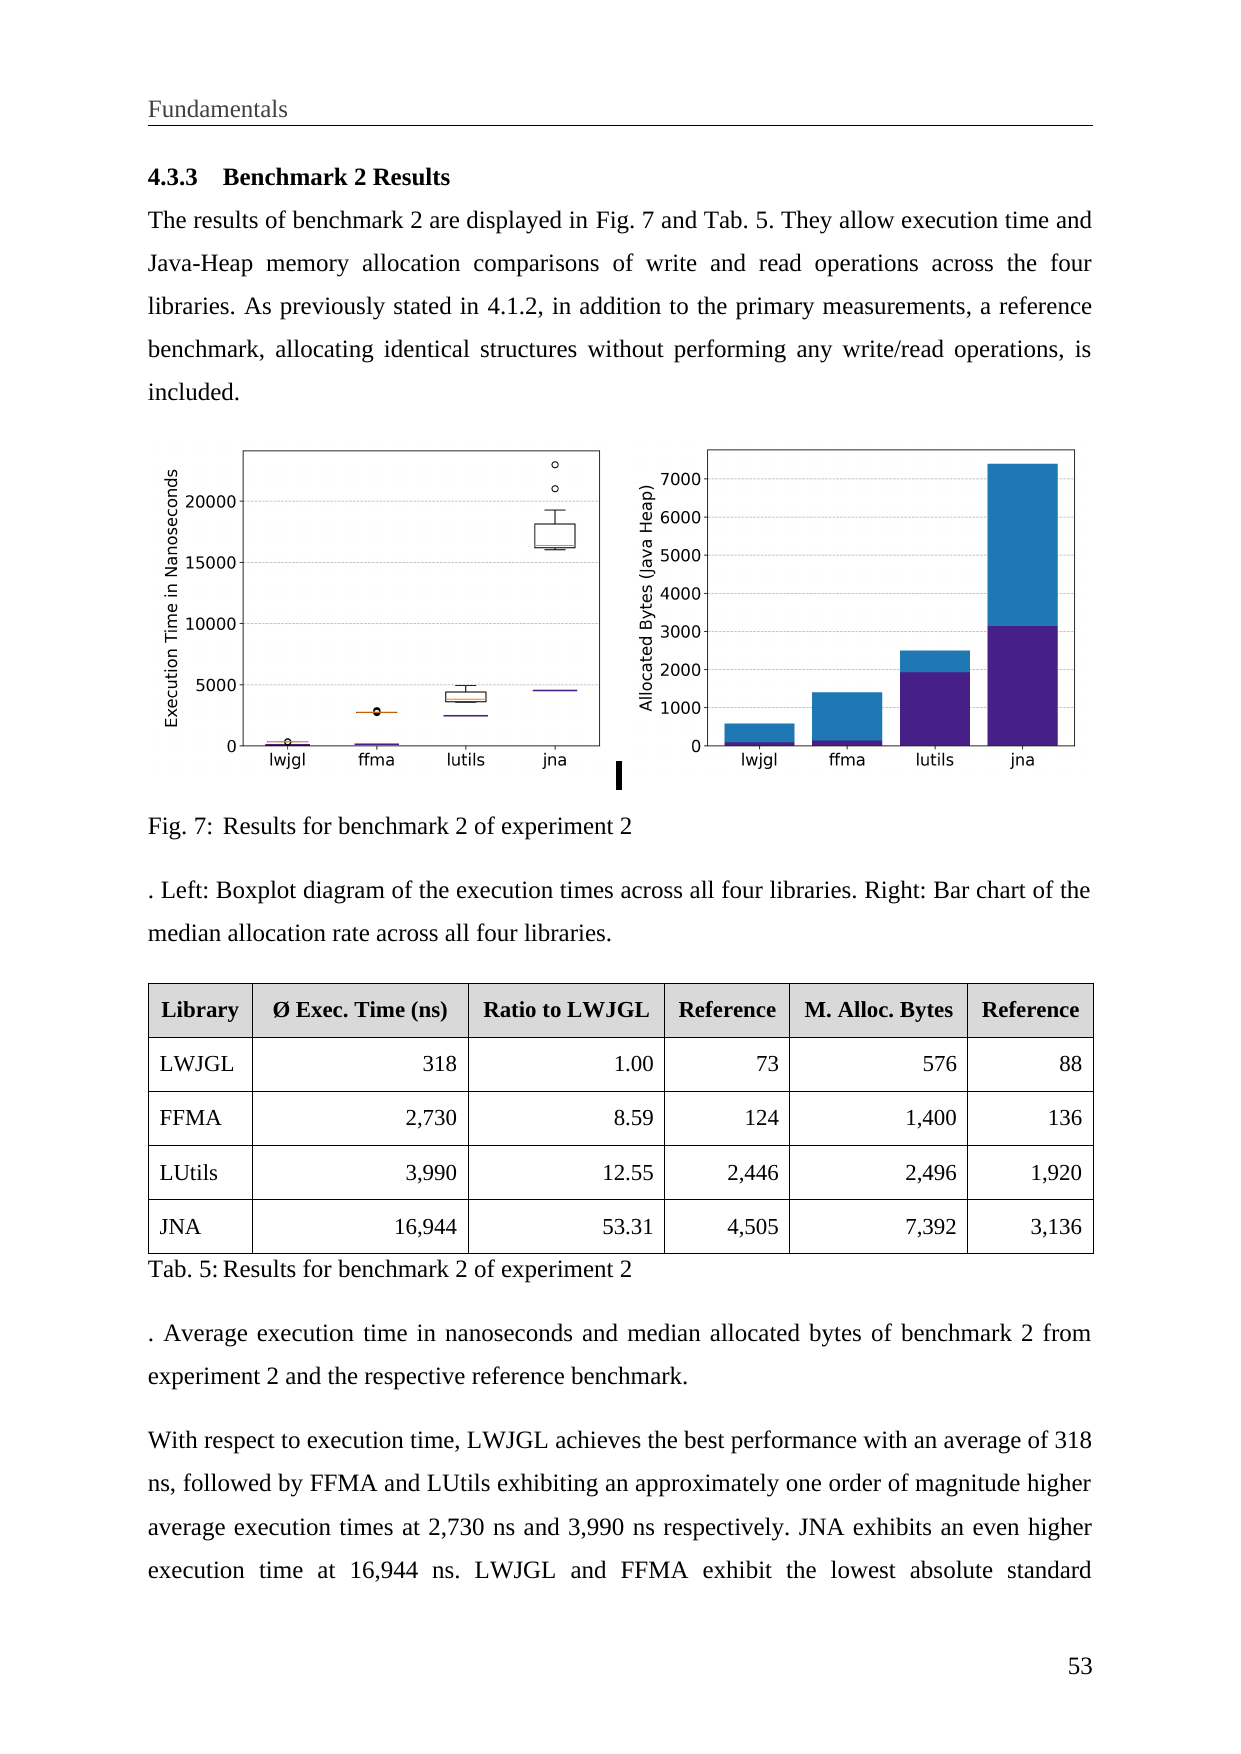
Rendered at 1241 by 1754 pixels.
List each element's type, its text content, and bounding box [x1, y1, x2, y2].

table_cell 1,920 [968, 1146, 1093, 1199]
table_cell 1,400 [790, 1092, 967, 1145]
table_cell FFMA [149, 1092, 252, 1145]
table_cell 4,505 [665, 1200, 789, 1253]
table_cell 8.59 [469, 1092, 664, 1145]
text Benchmark 2 Results [148, 162, 1093, 190]
table_header Ratio to LWJGL [469, 984, 664, 1037]
table_cell 2,730 [253, 1092, 468, 1145]
table_header Library [149, 984, 252, 1037]
table_cell 73 [665, 1038, 789, 1091]
table_cell 2,446 [665, 1146, 789, 1199]
table_cell 3,990 [253, 1146, 468, 1199]
table_cell 576 [790, 1038, 967, 1091]
table_cell 88 [968, 1038, 1093, 1091]
text . Average execution time in nanoseconds and median allocated bytes of benchmark 2 from experiment 2 and the respective reference benchmark. [148, 1318, 1093, 1390]
table_header Reference [968, 984, 1093, 1037]
table_header Reference [665, 984, 789, 1037]
table_cell LUtils [149, 1146, 252, 1199]
table_cell 7,392 [790, 1200, 967, 1253]
picture [147, 433, 617, 785]
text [148, 1425, 1093, 1583]
table_cell 318 [253, 1038, 468, 1091]
table_header M. Alloc. Bytes [790, 984, 967, 1037]
table_cell 1.00 [469, 1038, 664, 1091]
table_header Ø Exec. Time (ns) [253, 984, 468, 1037]
text Tab. 5: Results for benchmark 2 of experiment 2 [148, 1254, 1093, 1283]
table_cell 124 [665, 1092, 789, 1145]
table_cell 12.55 [469, 1146, 664, 1199]
table_cell 53.31 [469, 1200, 664, 1253]
table_cell LWJGL [149, 1038, 252, 1091]
table_cell 16,944 [253, 1200, 468, 1253]
table_cell JNA [149, 1200, 252, 1253]
text Fig. 7: Results for benchmark 2 of experiment 2 [148, 811, 1093, 840]
picture [622, 432, 1092, 785]
table_cell 136 [968, 1092, 1093, 1145]
table_cell 2,496 [790, 1146, 967, 1199]
text The results of benchmark 2 are displayed in Fig. 7 and Tab. 5. They allow execution time and Java-Heap memory allocation comparisons of write and read operations across the four libraries. As previously stated in 4.1.2, in addition to the primary measurements, a reference benchmark, allocating identical structures without performing any write/read operations, is included. [148, 205, 1093, 406]
table_cell 3,136 [968, 1200, 1093, 1253]
text . Left: Boxplot diagram of the execution times across all four libraries. Right: Bar chart of the median allocation rate across all four libraries. [148, 875, 1093, 947]
